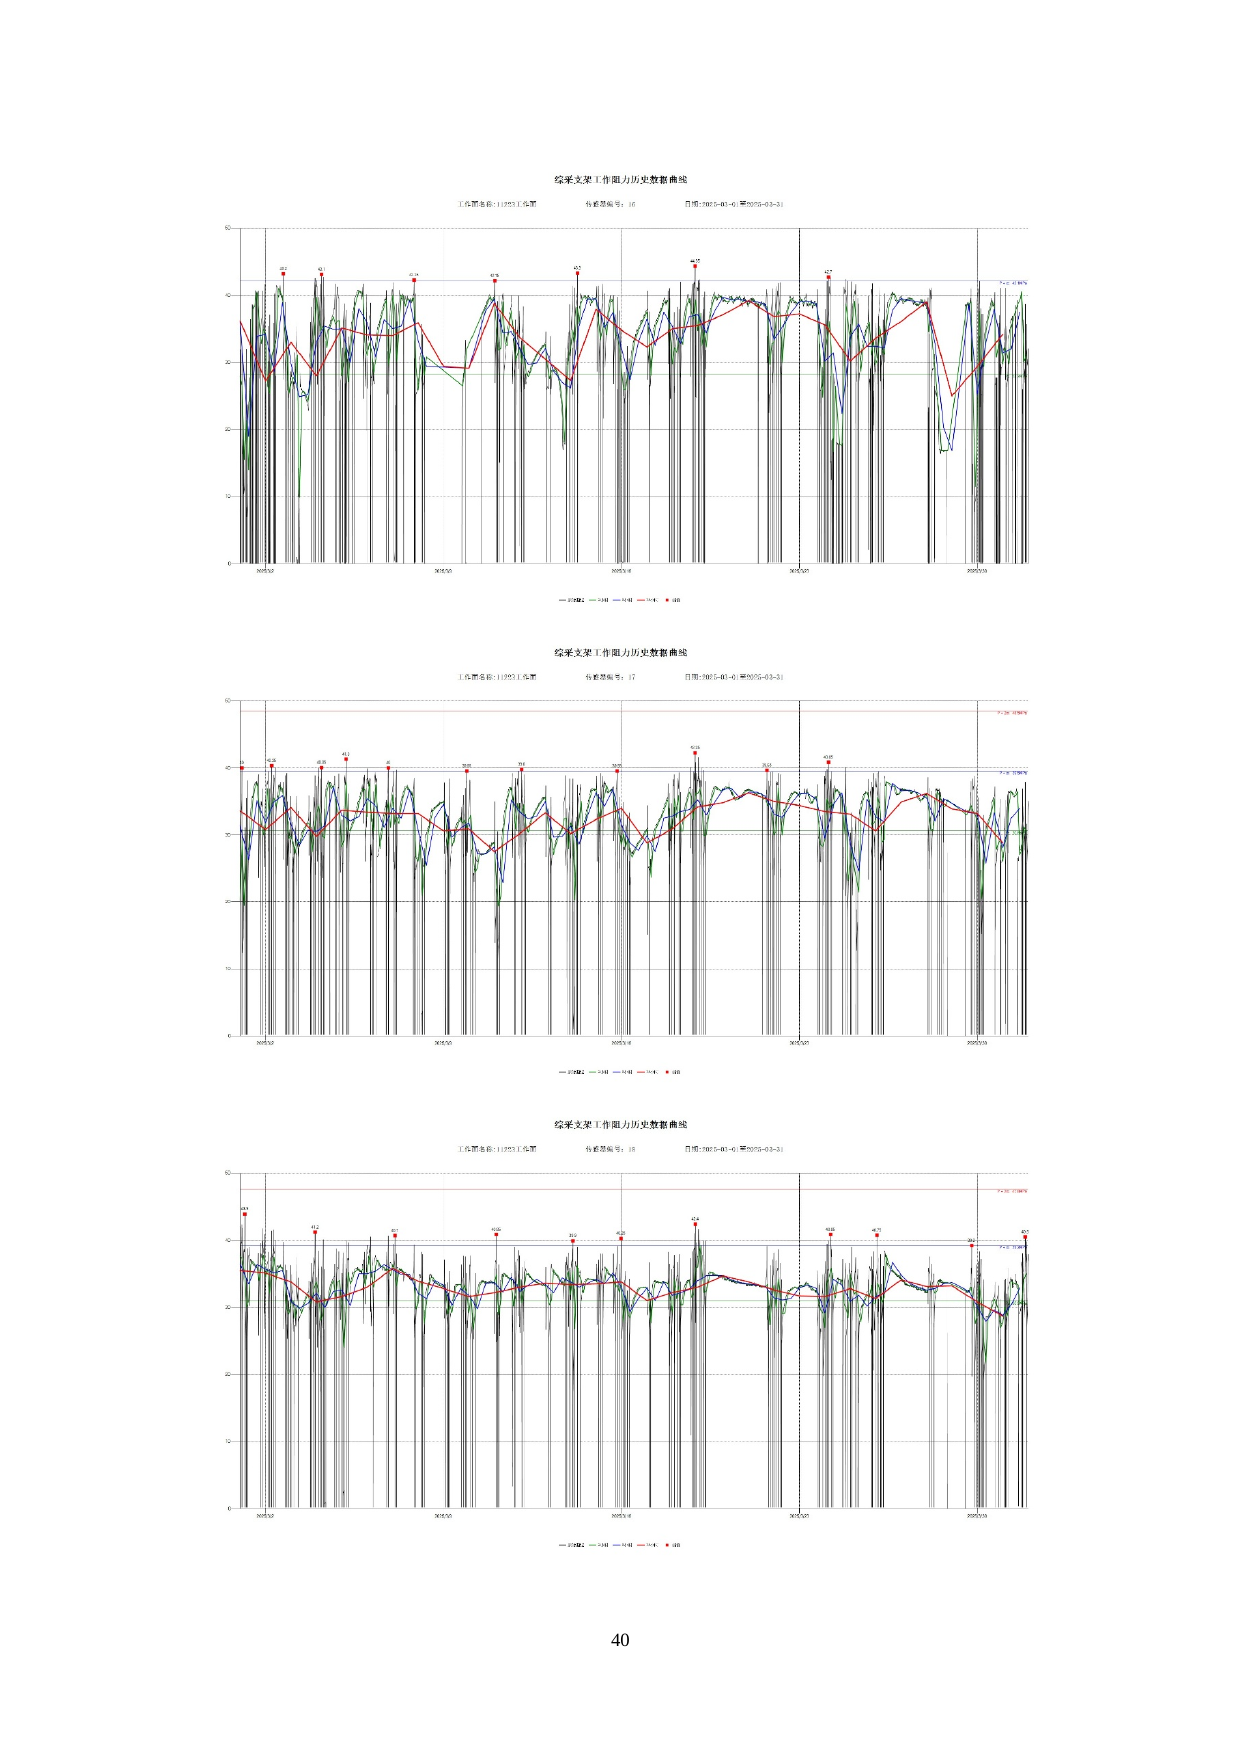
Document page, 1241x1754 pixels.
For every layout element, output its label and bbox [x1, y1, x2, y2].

picture [187, 634, 1053, 1090]
picture [187, 162, 1053, 618]
picture [187, 1106, 1053, 1563]
